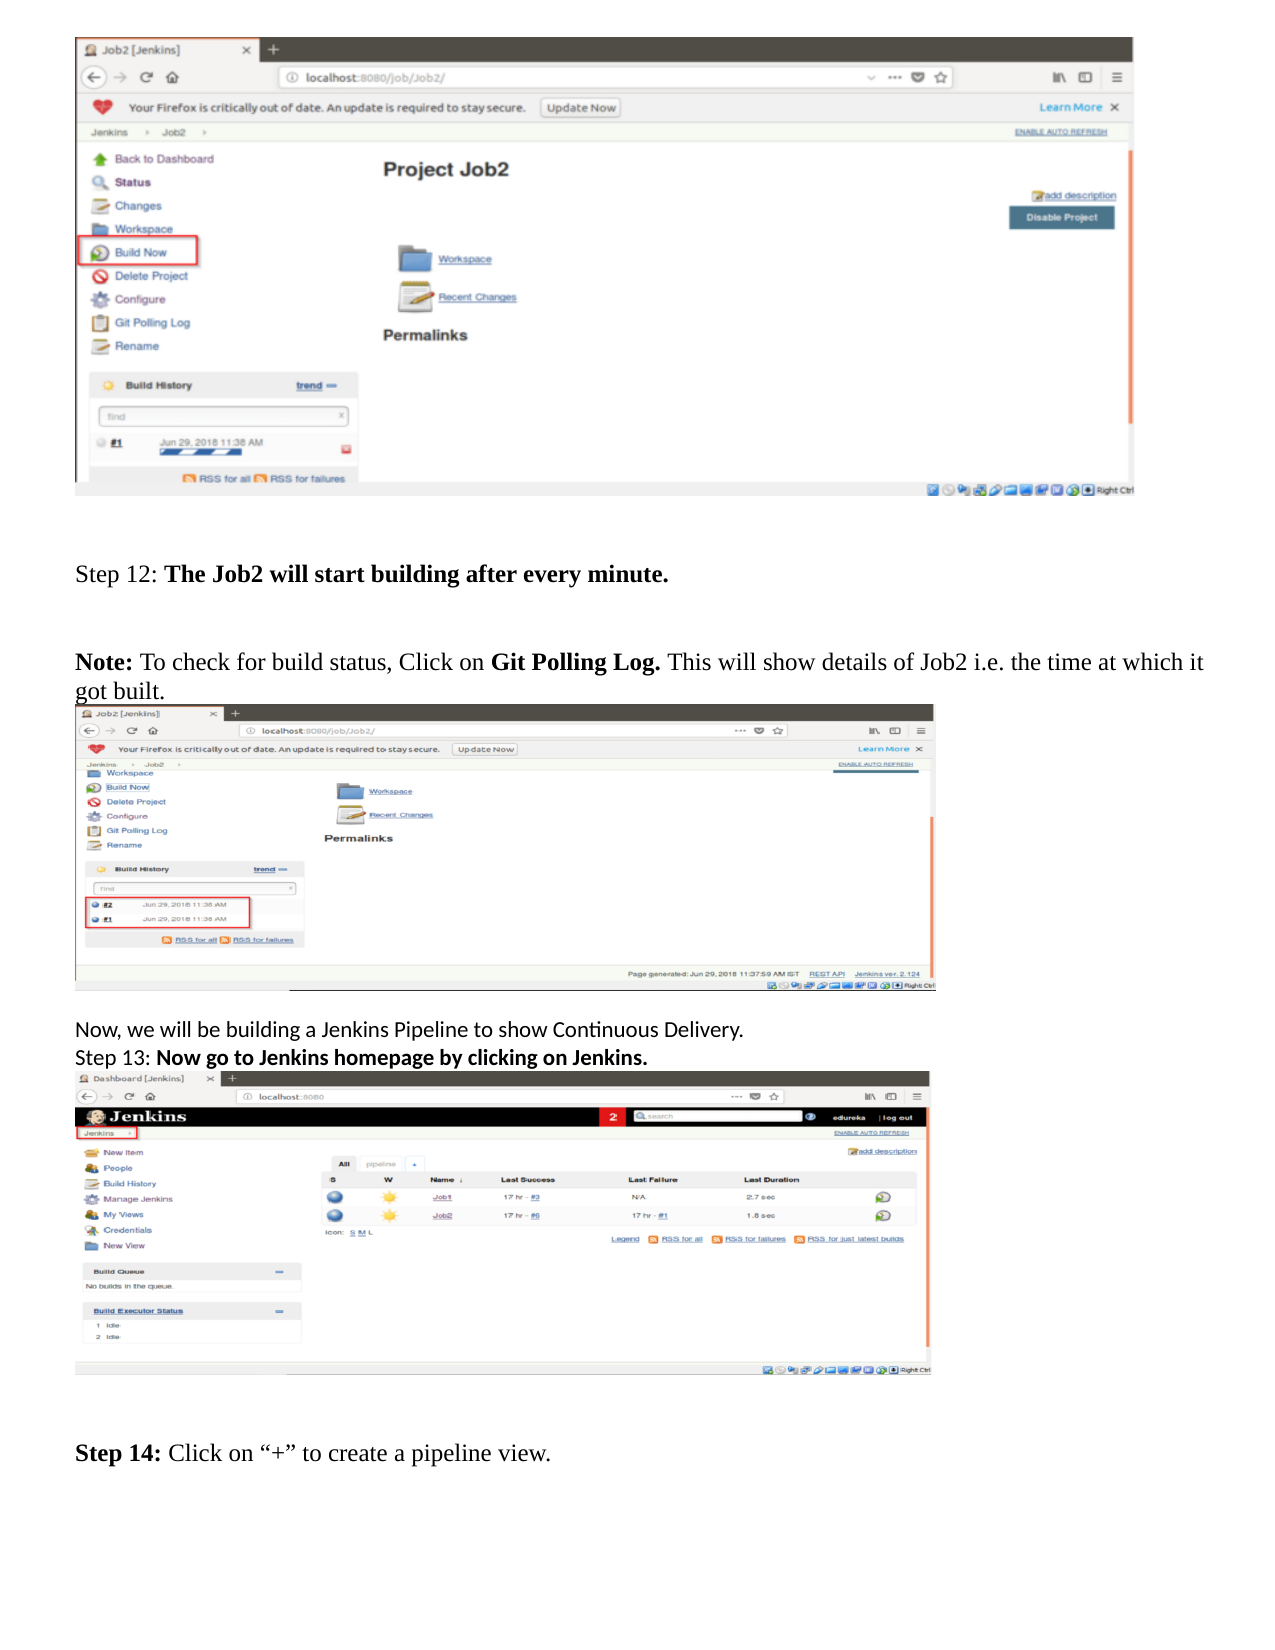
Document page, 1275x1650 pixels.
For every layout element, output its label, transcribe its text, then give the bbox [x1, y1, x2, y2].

text Step 13: Now go to Jenkins homepage by clicking on Jenkins. [75, 1043, 1219, 1071]
text Note: To check for build status, Click on Git Polling Log. This will show details of Job2 i.e. the time at which it got built. [75, 647, 1219, 704]
text Step 12: The Job2 will start building after every minute. [75, 559, 1219, 588]
picture [75, 704, 936, 991]
picture [75, 37, 1135, 496]
text Step 14: Click on “+” to create a pipeline view. [75, 1438, 1219, 1467]
text Now, we will be building a Jenkins Pipeline to show Continuous Delivery. [75, 1015, 1219, 1043]
picture [75, 1071, 932, 1375]
